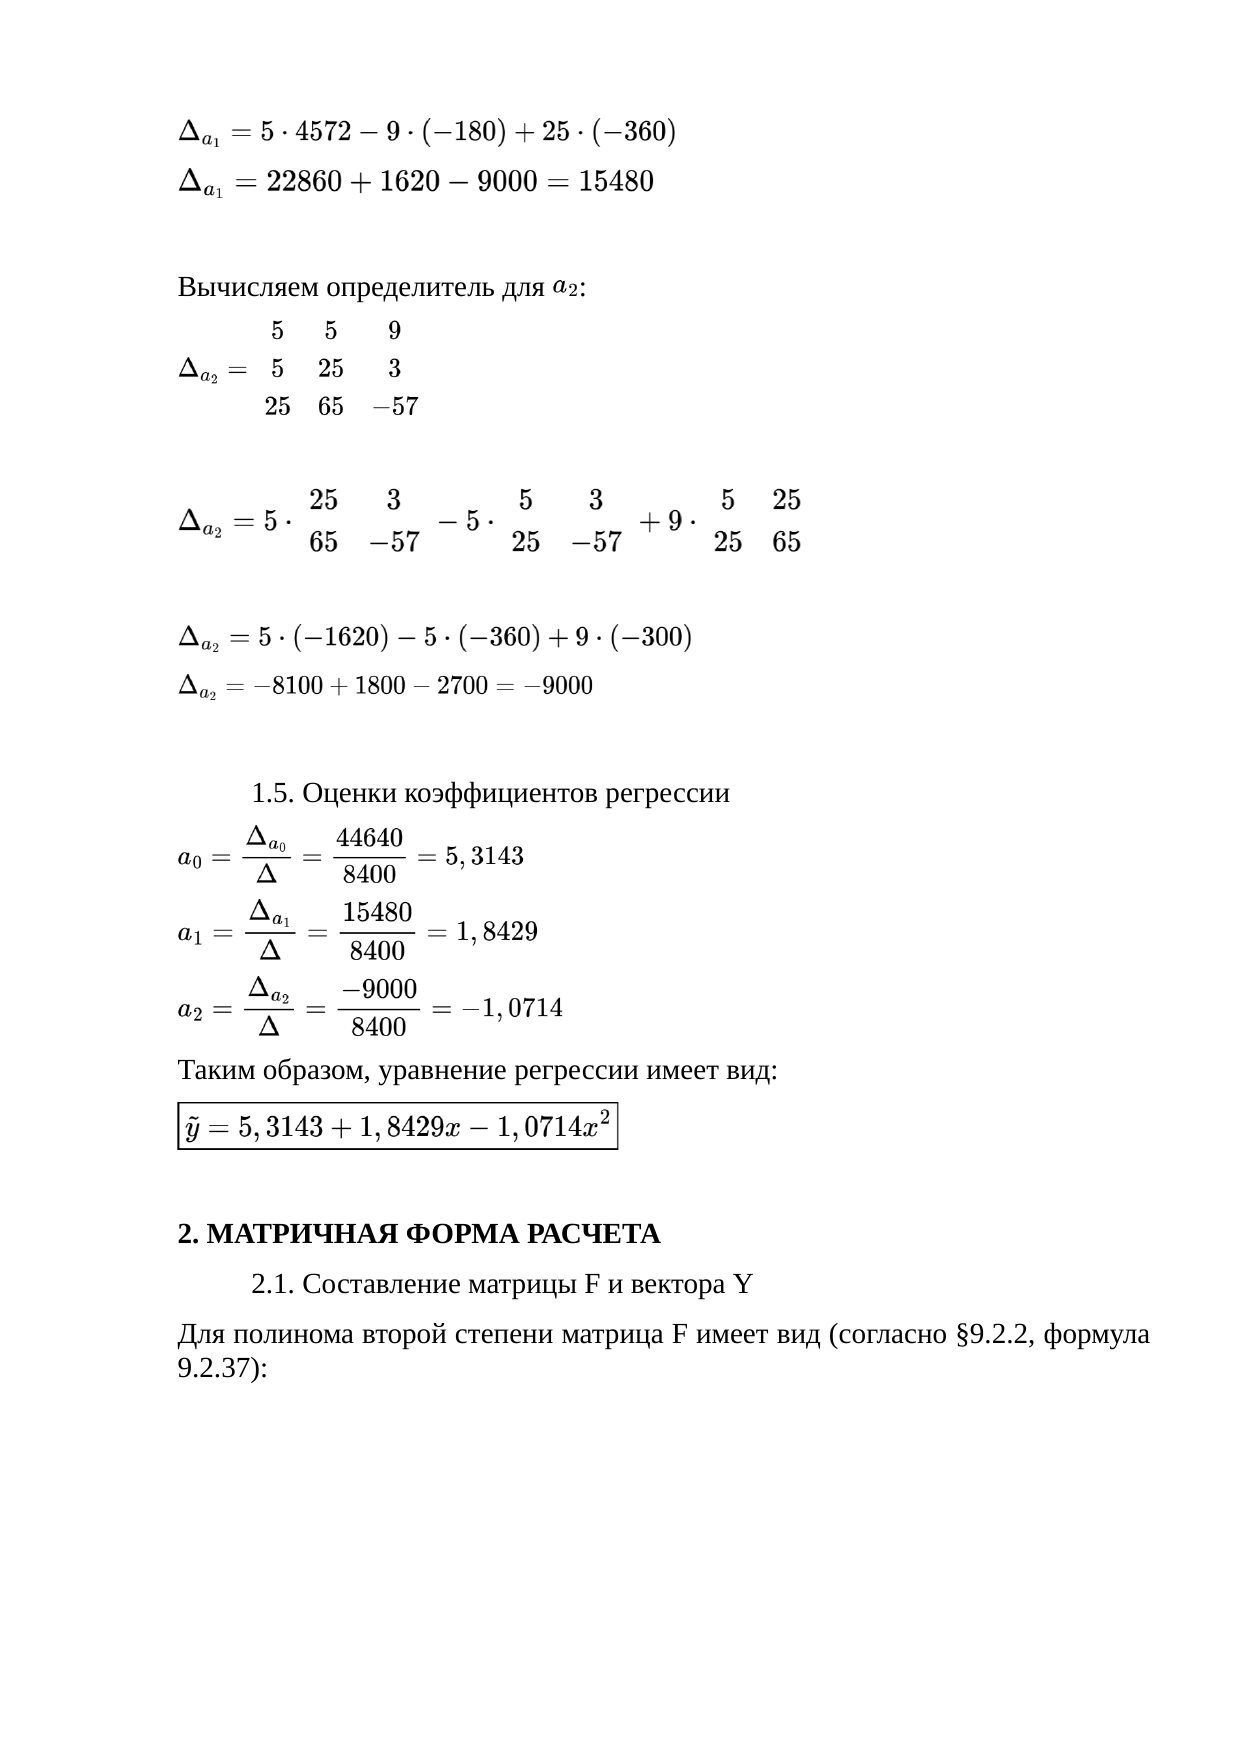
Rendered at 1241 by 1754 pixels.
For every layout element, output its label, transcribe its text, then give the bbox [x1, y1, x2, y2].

picture [177, 318, 427, 421]
text 2.1. Составление матрицы F и вектора Y [177, 1266, 1152, 1300]
picture [177, 976, 563, 1036]
picture [177, 825, 524, 883]
picture [552, 280, 579, 296]
picture [177, 168, 654, 198]
picture [177, 118, 677, 147]
text Для полинома второй степени матрица F имеет вид (согласно §9.2.2, формула 9.2.37): [177, 1317, 1152, 1384]
text Таким образом, уравнение регрессии имеет вид: [177, 1052, 1152, 1085]
picture [177, 899, 538, 960]
picture [177, 624, 693, 652]
picture [177, 1102, 619, 1150]
picture [177, 487, 811, 558]
text 1.5. Оценки коэффициентов регрессии [177, 775, 1152, 808]
list МАТРИЧНАЯ ФОРМА РАСЧЕТА [177, 1216, 1152, 1249]
picture [177, 674, 593, 700]
text Вычисляем определитель для : [177, 269, 1152, 302]
